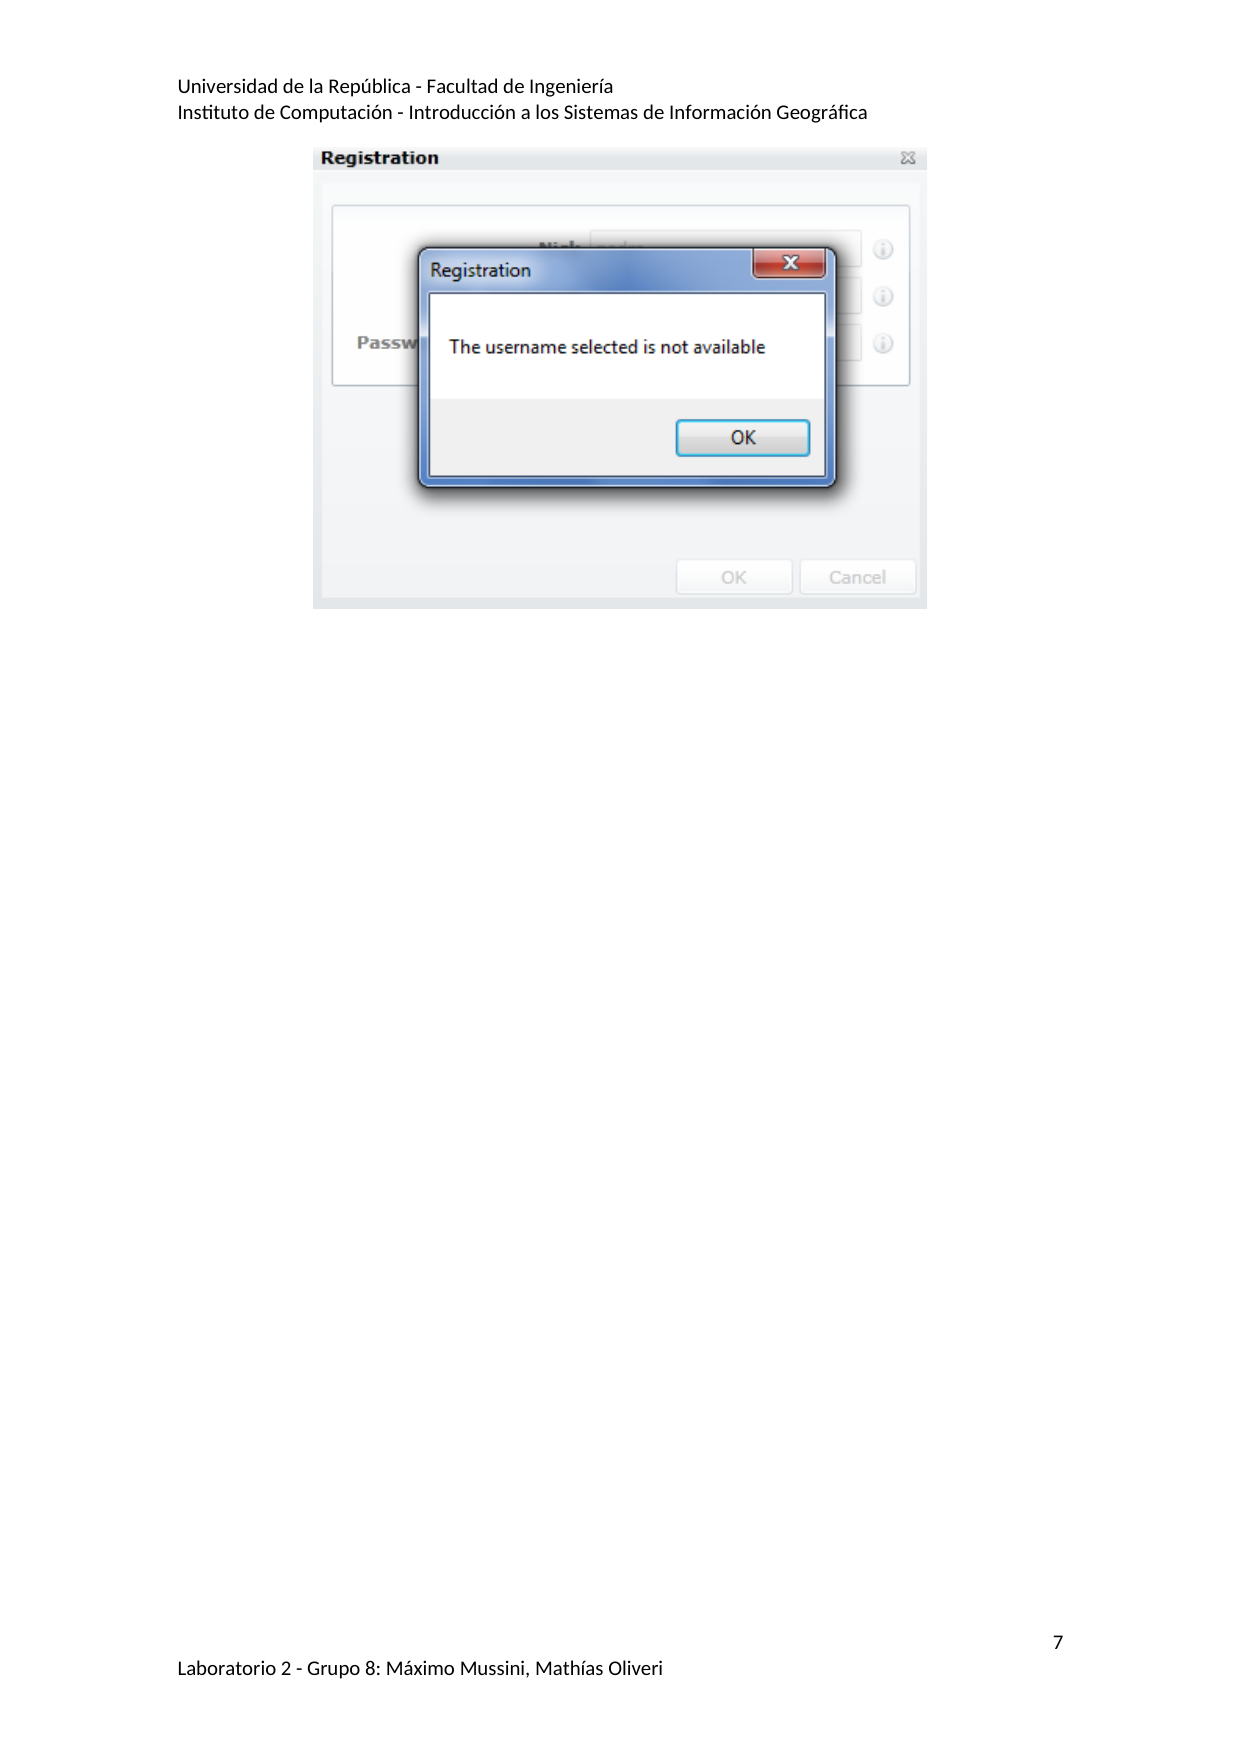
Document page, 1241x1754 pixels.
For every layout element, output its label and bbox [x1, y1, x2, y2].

picture [313, 147, 928, 609]
